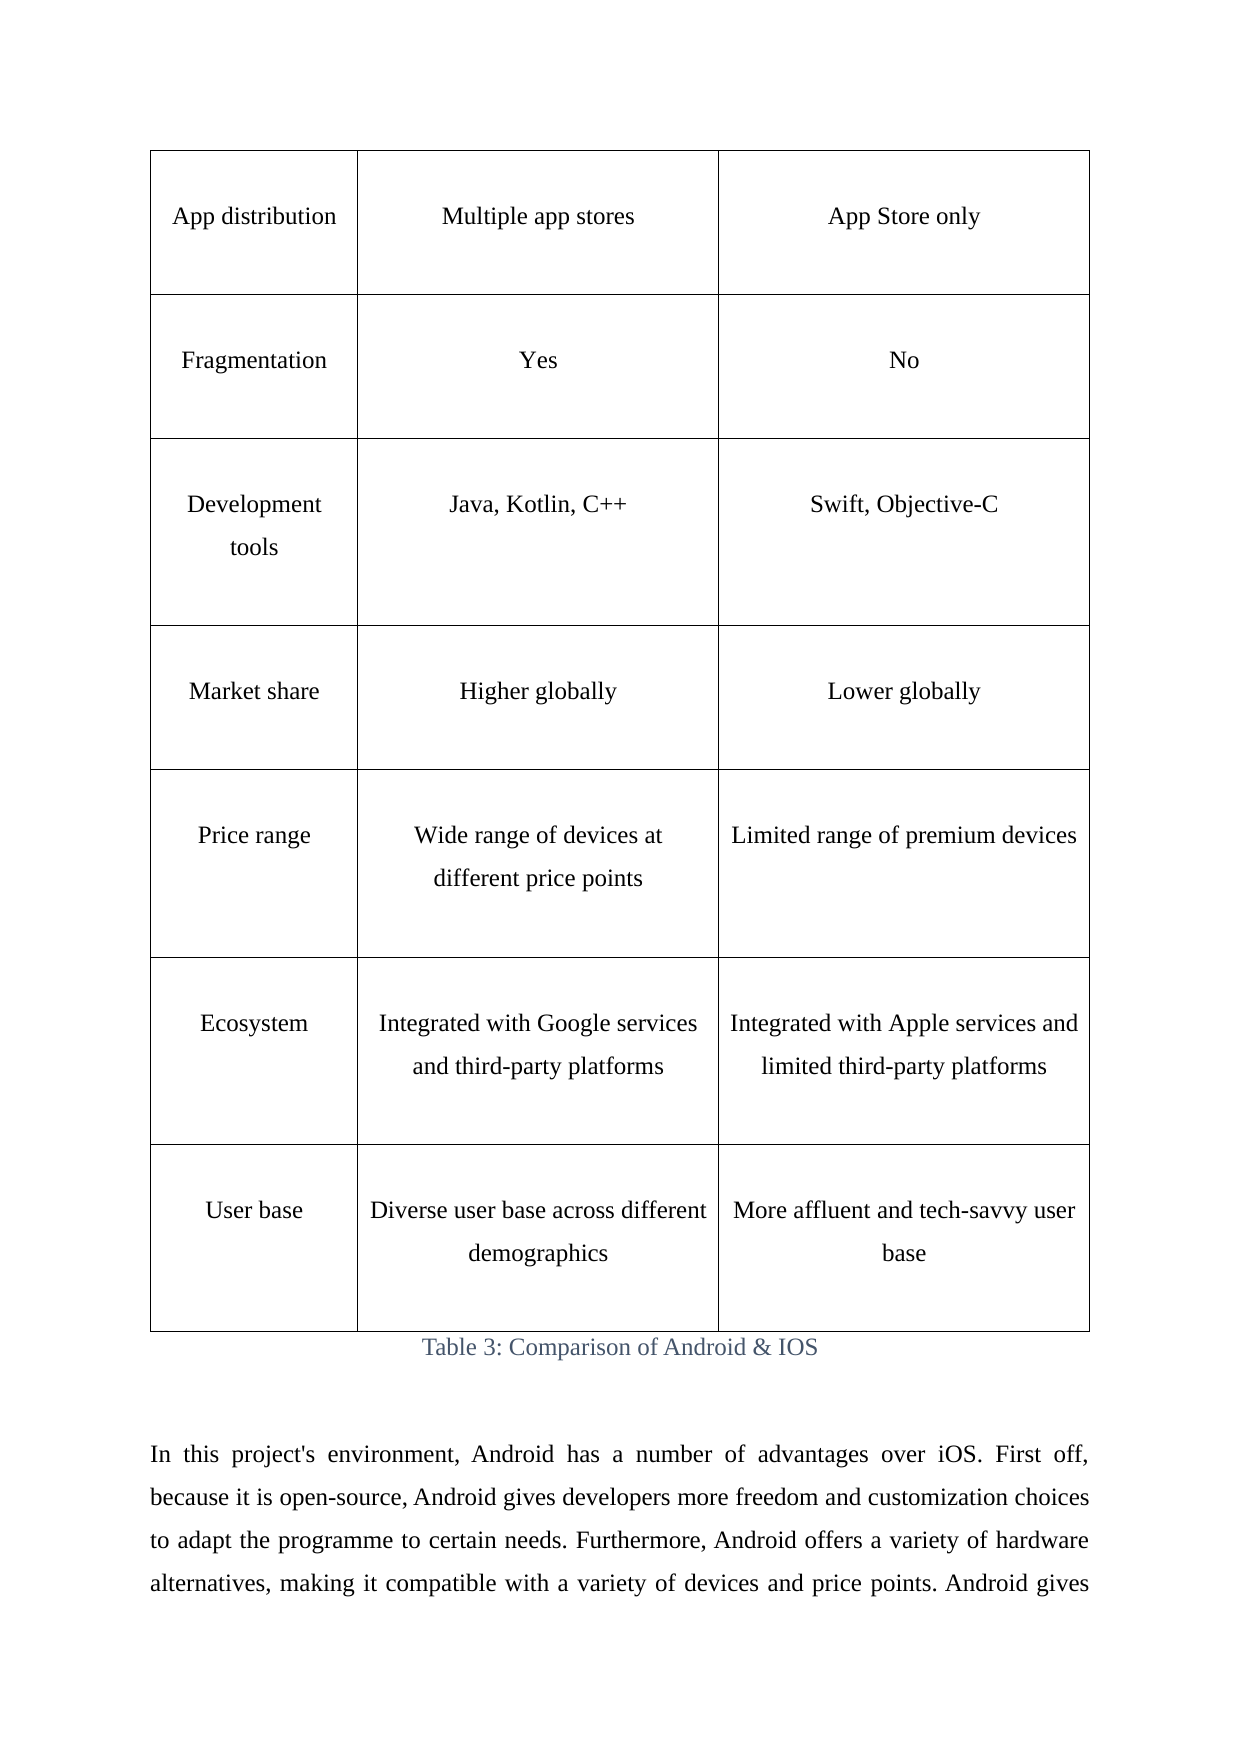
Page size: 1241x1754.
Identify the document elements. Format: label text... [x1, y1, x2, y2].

table_cell User base [151, 1145, 357, 1331]
table_cell Fragmentation [151, 295, 357, 438]
table_cell Higher globally [358, 626, 718, 769]
table_cell Development tools [151, 439, 357, 625]
table_cell Wide range of devices at different price points [358, 770, 718, 957]
table_cell More affluent and tech-savvy user base [719, 1145, 1089, 1331]
table_cell Market share [151, 626, 357, 769]
table_cell Lower globally [719, 626, 1089, 769]
table_cell Swift, Objective-C [719, 439, 1089, 625]
table_cell Integrated with Apple services and limited third-party platforms [719, 958, 1089, 1144]
table_cell No [719, 295, 1089, 438]
table_cell Price range [151, 770, 357, 957]
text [150, 1439, 1090, 1597]
table_cell Java, Kotlin, C++ [358, 439, 718, 625]
table_cell Limited range of premium devices [719, 770, 1089, 957]
text Table 3: Comparison of Android & IOS [150, 1332, 1090, 1361]
table_cell Integrated with Google services and third-party platforms [358, 958, 718, 1144]
table_cell Multiple app stores [358, 151, 718, 294]
table_cell Yes [358, 295, 718, 438]
table_cell Diverse user base across different demographics [358, 1145, 718, 1331]
table_cell App distribution [151, 151, 357, 294]
table_cell App Store only [719, 151, 1089, 294]
table_cell Ecosystem [151, 958, 357, 1144]
